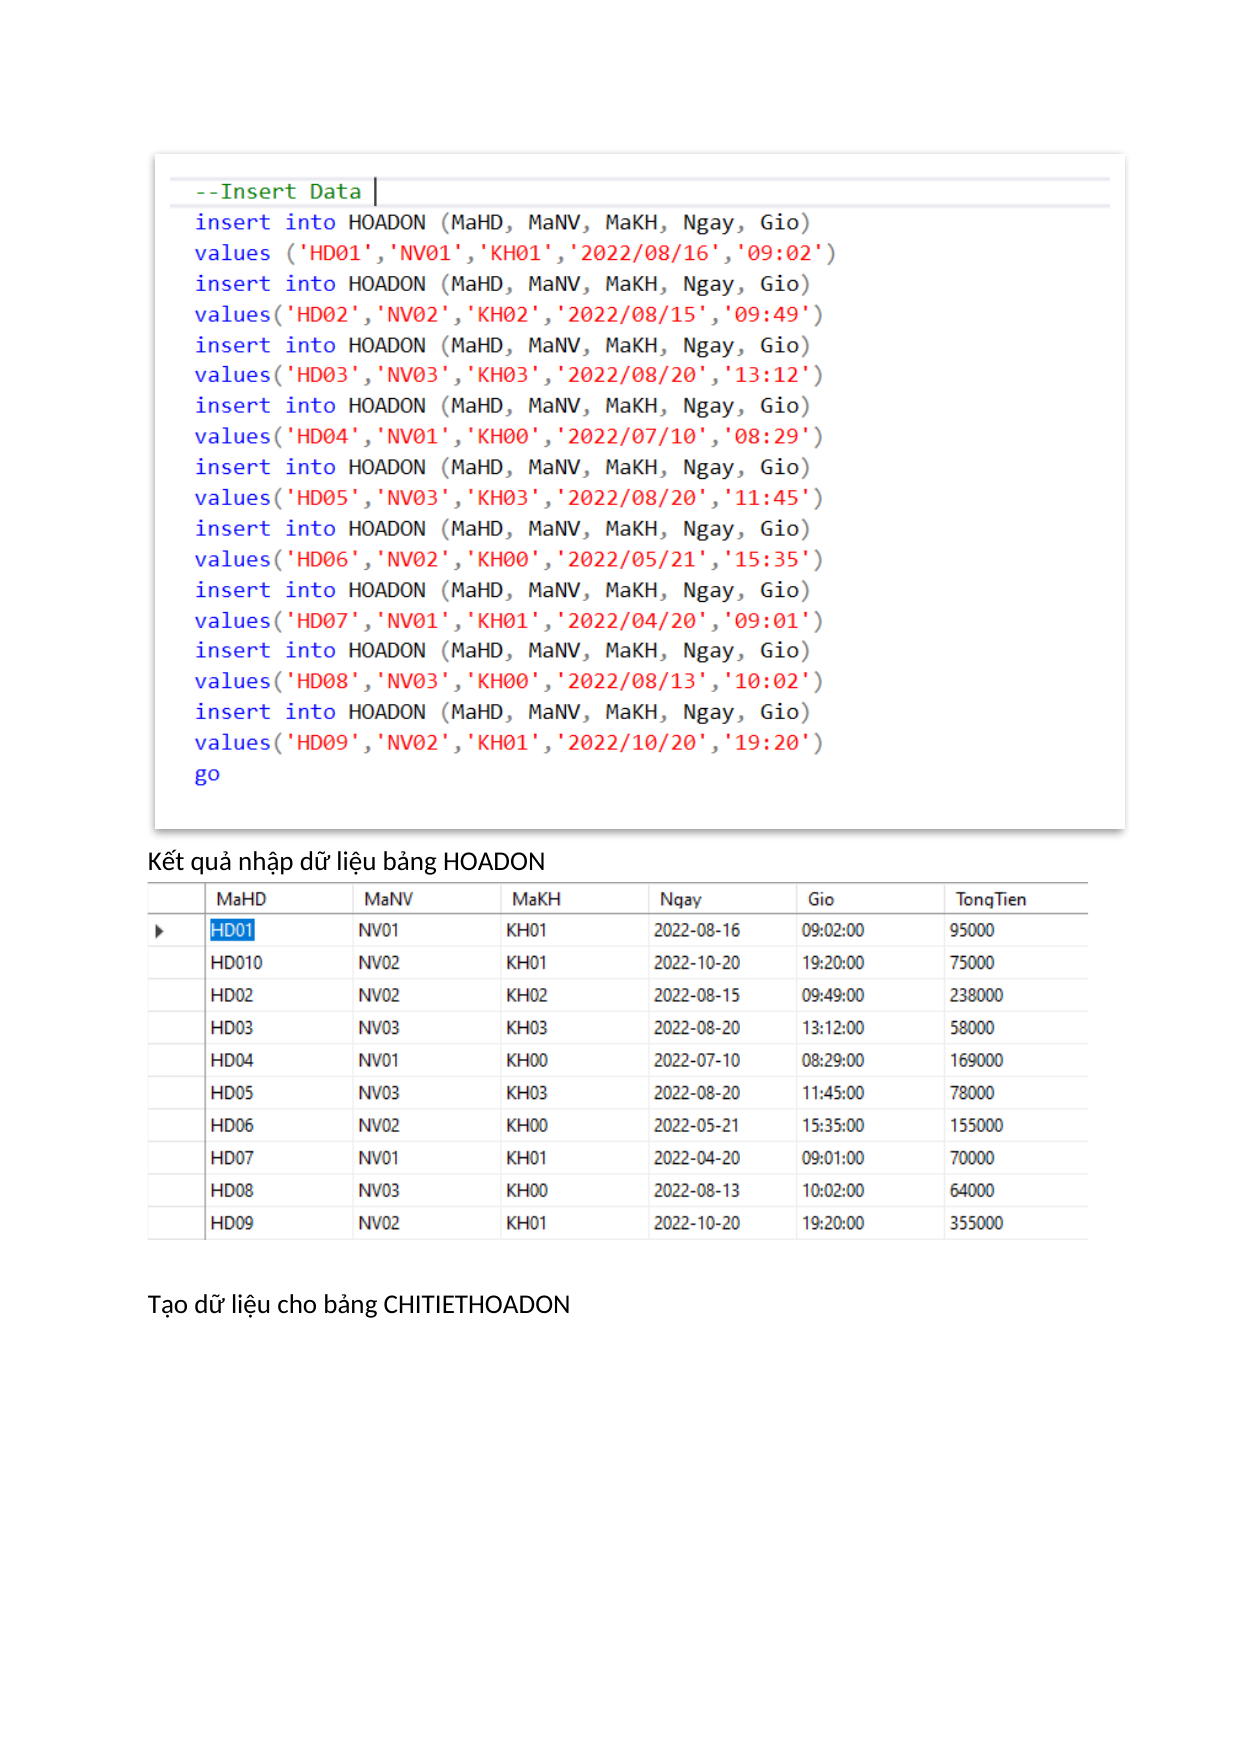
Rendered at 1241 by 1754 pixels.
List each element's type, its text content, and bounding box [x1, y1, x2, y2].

picture [170, 169, 1110, 815]
picture [147, 882, 1089, 1240]
text Tạo dữ liệu cho bảng CHITIETHOADON [148, 1287, 1090, 1320]
text Kết quả nhập dữ liệu bảng HOADON [148, 844, 1090, 878]
